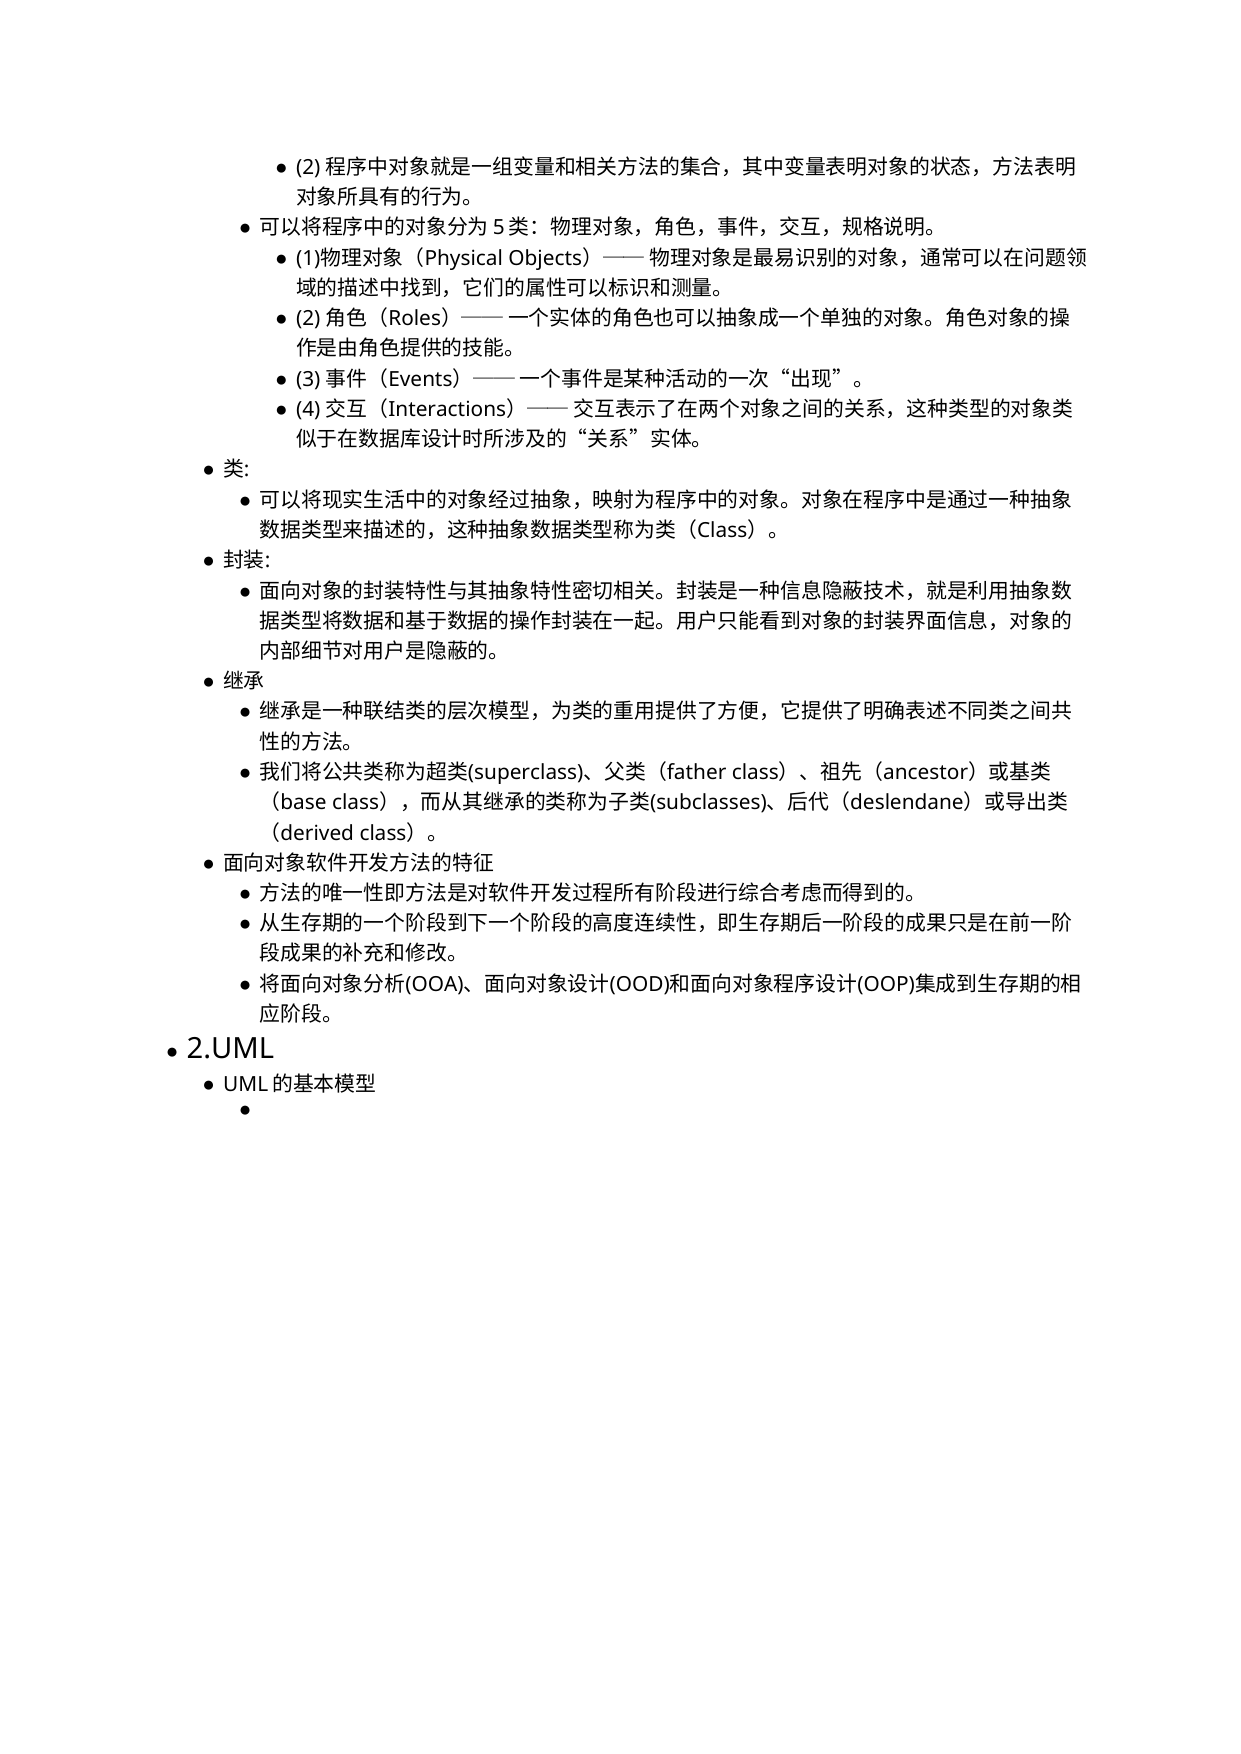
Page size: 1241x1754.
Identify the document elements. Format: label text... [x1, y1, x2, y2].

list (2) 程序中对象就是一组变量和相关方法的集合，其中变量表明对象的状态，方法表明对象所具有的行为。 [275, 150, 1090, 211]
list (1)物理对象（Physical Objects）── 物理对象是最易识别的对象，通常可以在问题领域的描述中找到，它们的属性可以标识和测量。 [275, 241, 1090, 301]
list 封装: [202, 543, 1090, 574]
list 将面向对象分析(OOA)、面向对象设计(OOD)和面向对象程序设计(OOP)集成到生存期的相应阶段。 [238, 967, 1090, 1027]
list 面向对象的封装特性与其抽象特性密切相关。封装是一种信息隐蔽技术，就是利用抽象数据类型将数据和基于数据的操作封装在一起。用户只能看到对象的封装界面信息，对象的内部细节对用户是隐蔽的。 [238, 574, 1090, 664]
list 继承是一种联结类的层次模型，为类的重用提供了方便，它提供了明确表述不同类之间共性的方法。 [238, 695, 1090, 755]
list 类: [202, 453, 1090, 483]
list 面向对象软件开发方法的特征 [202, 846, 1090, 876]
list 可以将程序中的对象分为5类：物理对象，角色，事件，交互，规格说明。 [238, 211, 1090, 241]
list (4) 交互（Interactions）── 交互表示了在两个对象之间的关系，这种类型的对象类似于在数据库设计时所涉及的“关系”实体。 [275, 392, 1090, 453]
list 继承 [202, 664, 1090, 695]
list (3) 事件（Events）── 一个事件是某种活动的一次“出现”。 [275, 362, 1090, 392]
list 我们将公共类称为超类(superclass)、父类（father class）、祖先（ancestor）或基类（base class），而从其继承的类称为子类(subclasses)、后代（deslendane）或导出类（derived class）。 [238, 755, 1090, 846]
list (2) 角色（Roles）── 一个实体的角色也可以抽象成一个单独的对象。角色对象的操作是由角色提供的技能。 [275, 301, 1090, 362]
list 从生存期的一个阶段到下一个阶段的高度连续性，即生存期后一阶段的成果只是在前一阶段成果的补充和修改。 [238, 906, 1090, 967]
list 2.UML [166, 1027, 1090, 1067]
list 可以将现实生活中的对象经过抽象，映射为程序中的对象。对象在程序中是通过一种抽象数据类型来描述的，这种抽象数据类型称为类（Class）。 [238, 483, 1090, 543]
list 方法的唯一性即方法是对软件开发过程所有阶段进行综合考虑而得到的。 [238, 876, 1090, 906]
list UML的基本模型 [202, 1067, 1090, 1097]
